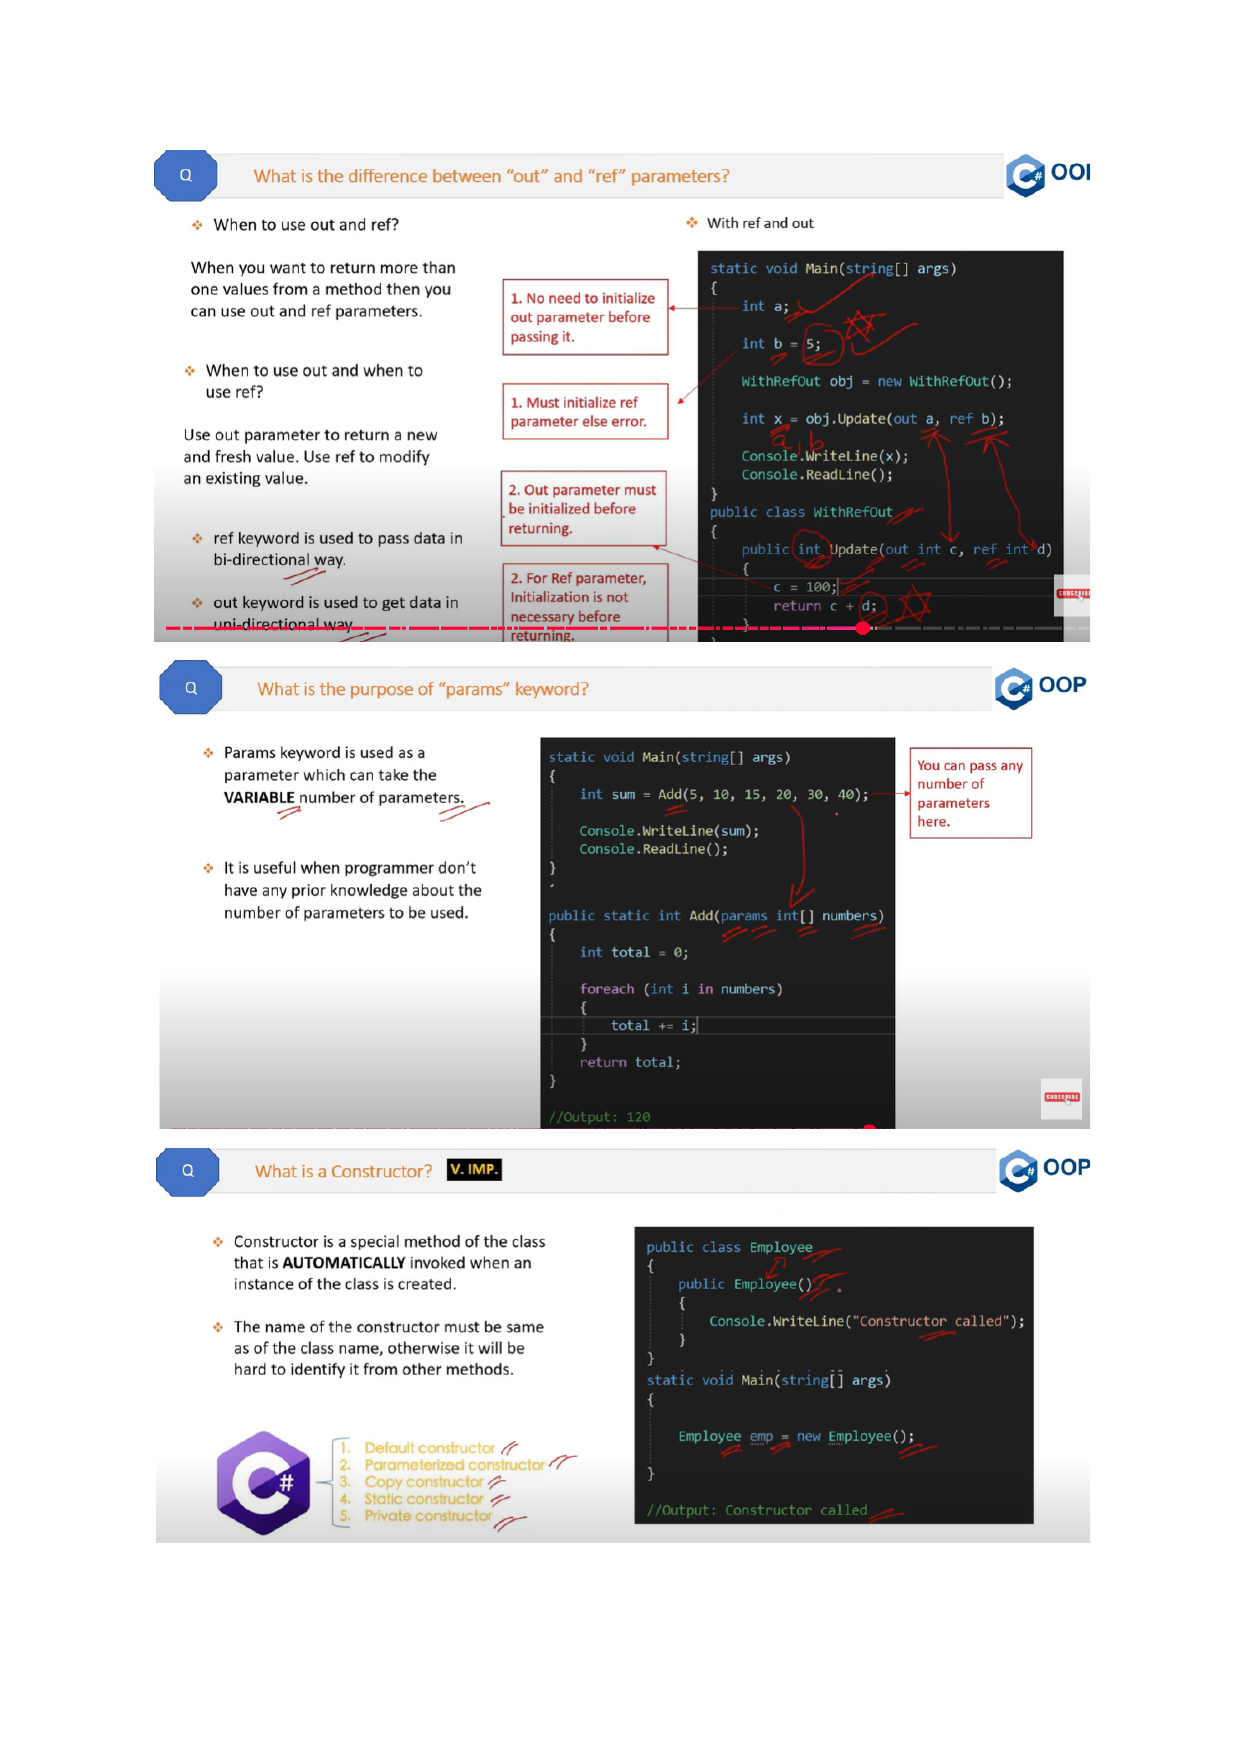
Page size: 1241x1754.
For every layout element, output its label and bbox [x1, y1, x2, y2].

picture [150, 660, 1091, 1129]
picture [150, 150, 1091, 642]
picture [150, 1148, 1091, 1543]
